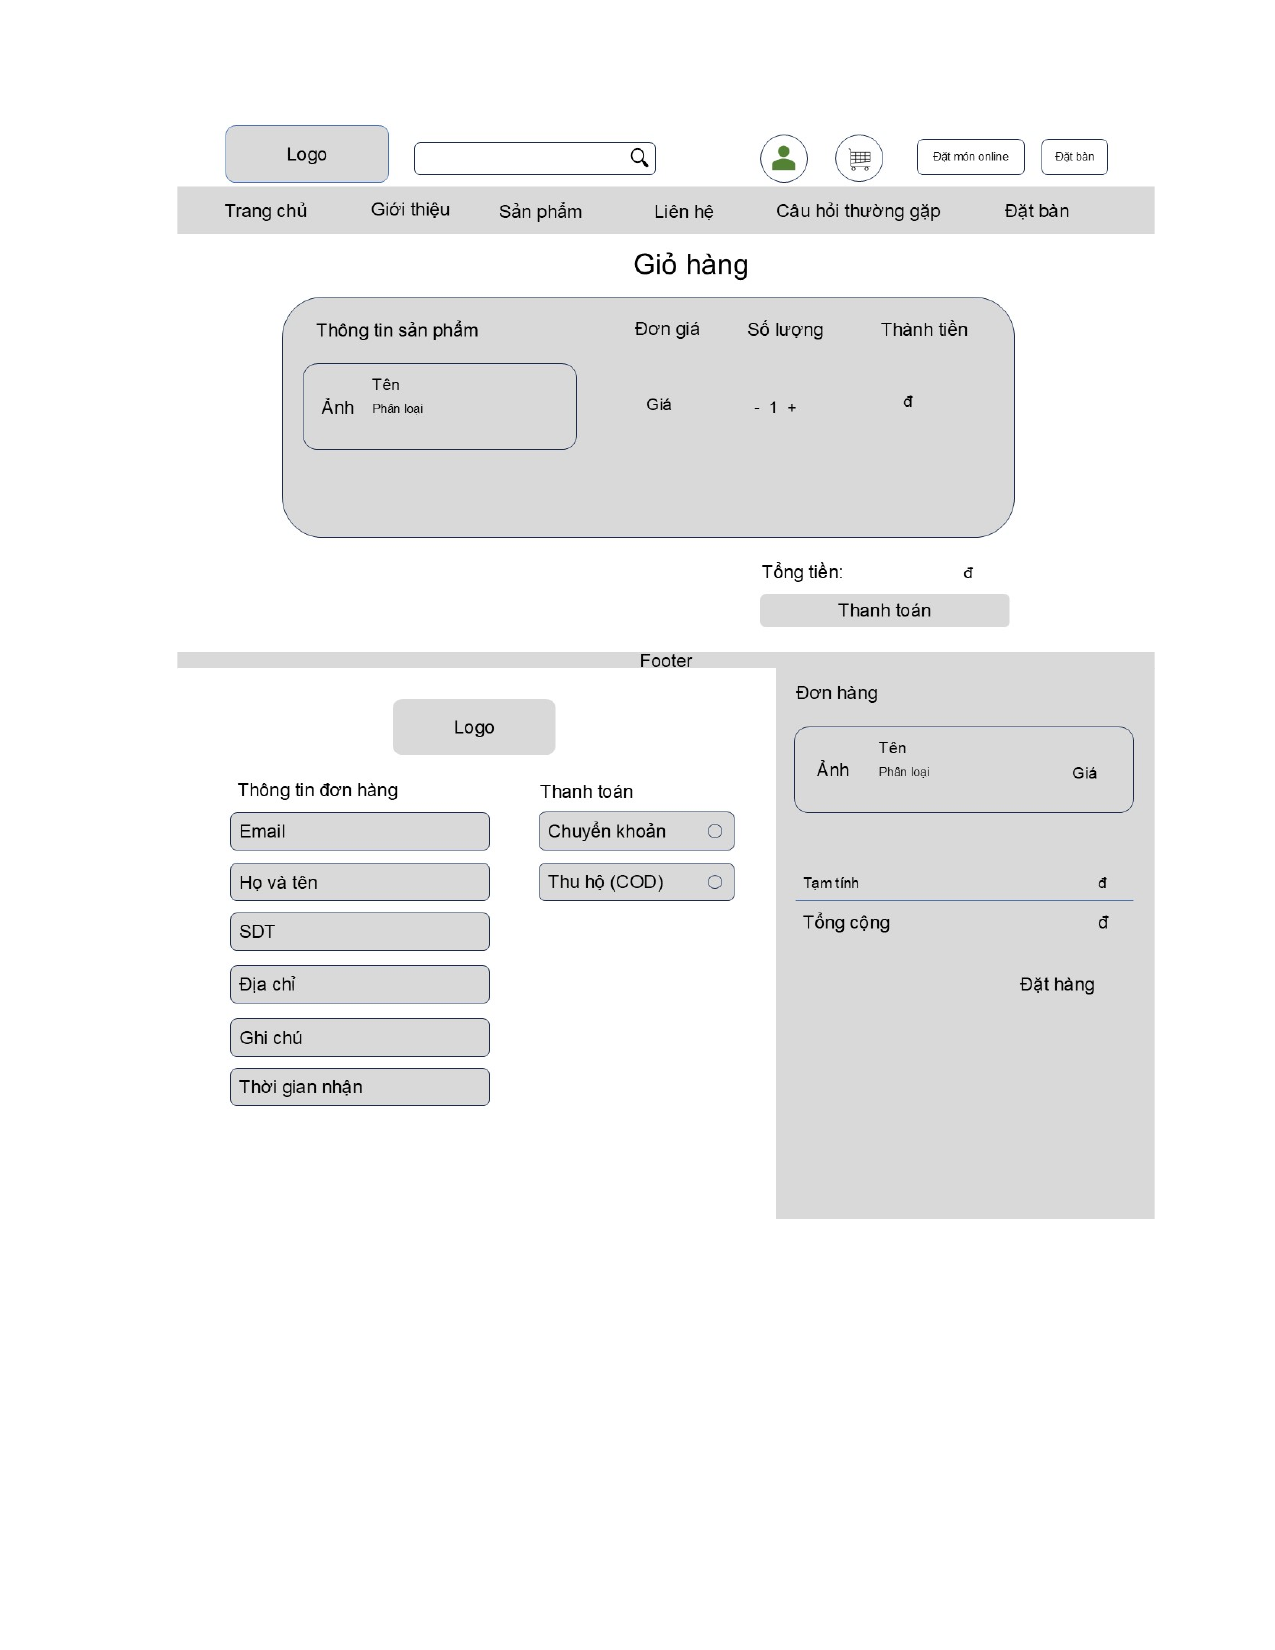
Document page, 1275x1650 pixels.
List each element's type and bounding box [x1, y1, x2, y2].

picture [177, 118, 1155, 1219]
